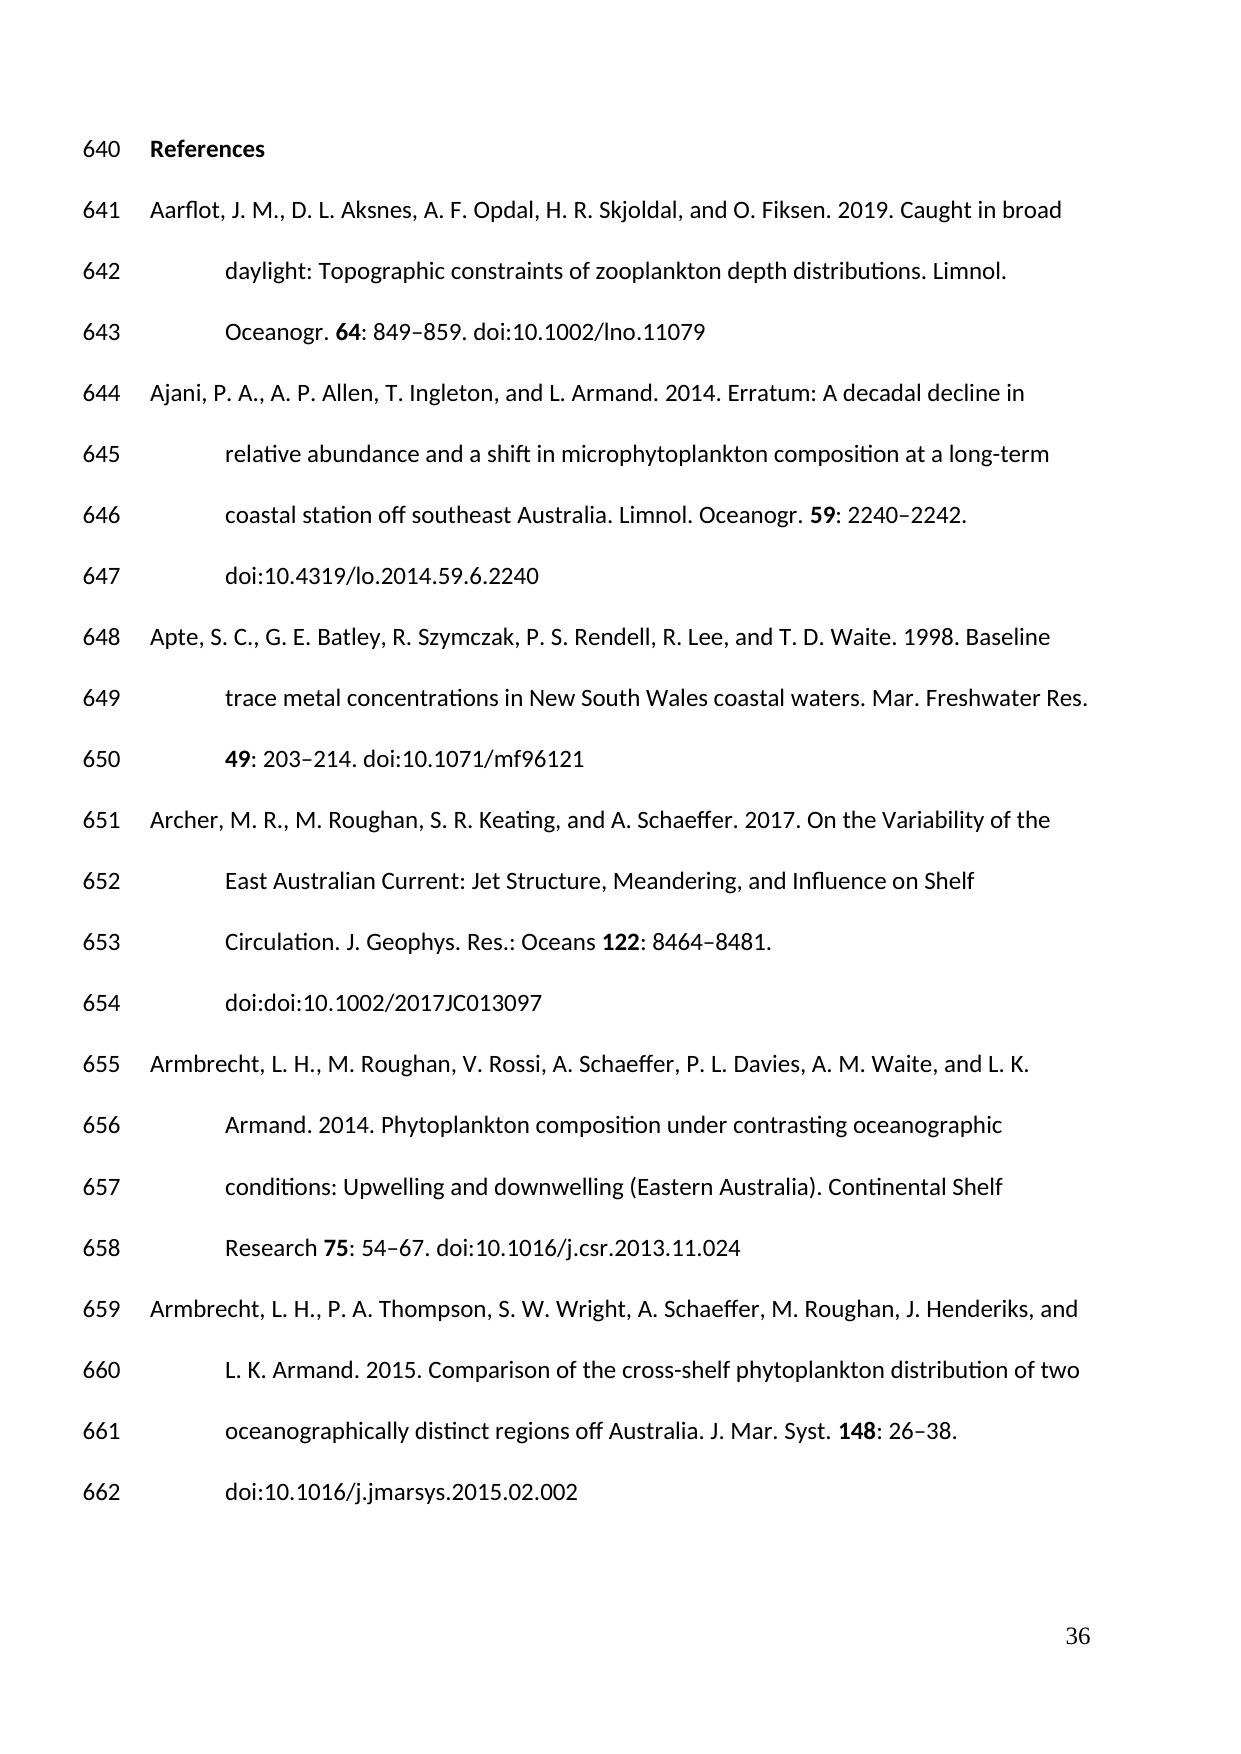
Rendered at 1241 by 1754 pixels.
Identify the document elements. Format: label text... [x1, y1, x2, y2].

text Aarflot, J. M., D. L. Aksnes, A. F. Opdal, H. R. Skjoldal, and O. Fiksen. 2019. Caught in broad daylight: Topographic constraints of zooplankton depth distributions. Limnol. Oceanogr. 64: 849–859. doi:10.1002/lno.11079 [150, 194, 1090, 347]
text Ajani, P. A., A. P. Allen, T. Ingleton, and L. Armand. 2014. Erratum: A decadal decline in relative abundance and a shift in microphytoplankton composition at a long-term coastal station off southeast Australia. Limnol. Oceanogr. 59: 2240–2242. doi:10.4319/lo.2014.59.6.2240 [150, 377, 1090, 591]
text Apte, S. C., G. E. Batley, R. Szymczak, P. S. Rendell, R. Lee, and T. D. Waite. 1998. Baseline trace metal concentrations in New South Wales coastal waters. Mar. Freshwater Res. 49: 203–214. doi:10.1071/mf96121 [150, 621, 1090, 774]
text Archer, M. R., M. Roughan, S. R. Keating, and A. Schaeffer. 2017. On the Variability of the East Australian Current: Jet Structure, Meandering, and Influence on Shelf Circulation. J. Geophys. Res.: Oceans 122: 8464–8481. doi:doi:10.1002/2017JC013097 [150, 804, 1090, 1018]
text Armbrecht, L. H., P. A. Thompson, S. W. Wright, A. Schaeffer, M. Roughan, J. Henderiks, and L. K. Armand. 2015. Comparison of the cross-shelf phytoplankton distribution of two oceanographically distinct regions off Australia. J. Mar. Syst. 148: 26–38. doi:10.1016/j.jmarsys.2015.02.002 [150, 1293, 1090, 1506]
text References [150, 133, 1090, 163]
text Armbrecht, L. H., M. Roughan, V. Rossi, A. Schaeffer, P. L. Davies, A. M. Waite, and L. K. Armand. 2014. Phytoplankton composition under contrasting oceanographic conditions: Upwelling and downwelling (Eastern Australia). Continental Shelf Research 75: 54–67. doi:10.1016/j.csr.2013.11.024 [150, 1048, 1090, 1262]
